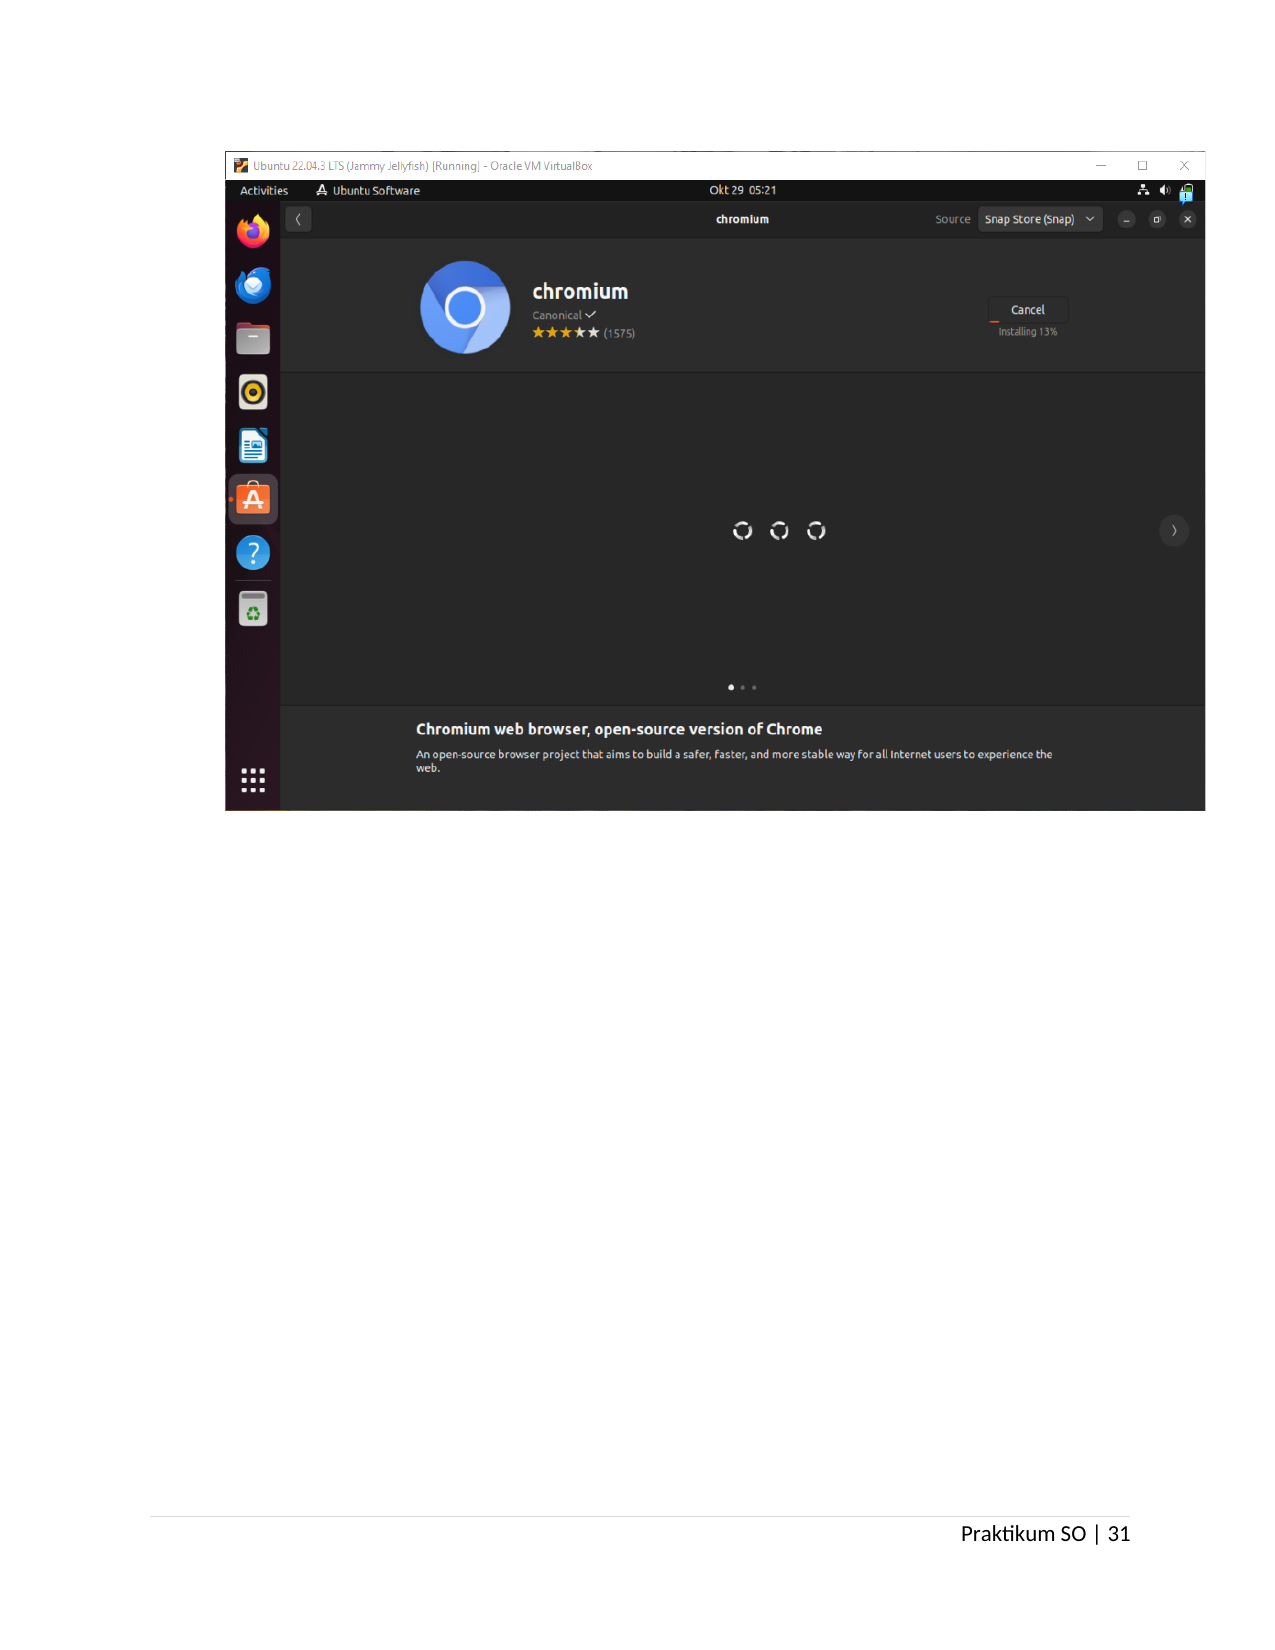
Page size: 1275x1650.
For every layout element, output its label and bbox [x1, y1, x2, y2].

picture [225, 151, 1206, 811]
